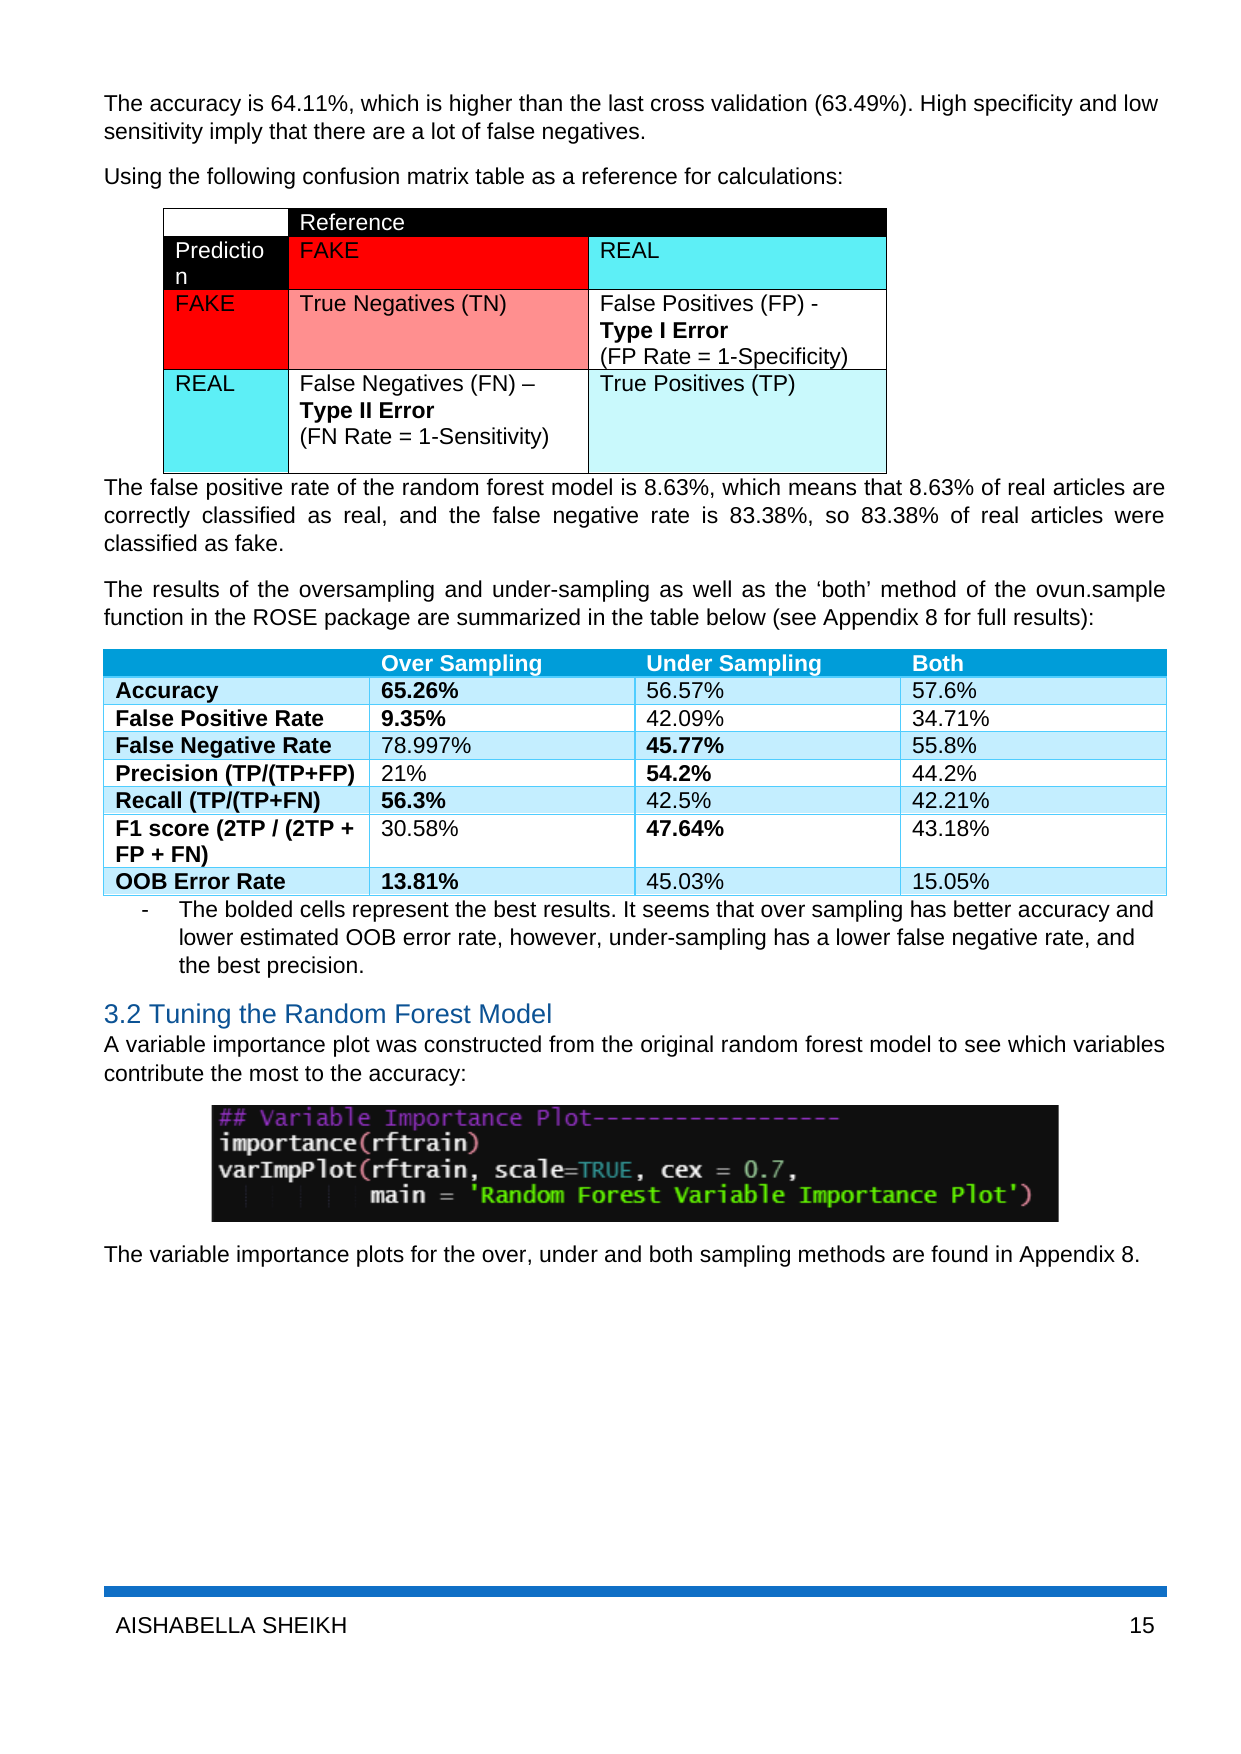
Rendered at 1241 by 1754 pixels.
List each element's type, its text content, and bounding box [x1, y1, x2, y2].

table_cell REAL [164, 370, 288, 472]
table_cell 15.05% [901, 868, 1166, 894]
table_cell 13.81% [370, 868, 634, 894]
table_cell False Negative Rate [104, 732, 369, 759]
table_header Both [901, 650, 1166, 676]
table_cell 78.997% [370, 732, 634, 759]
text A variable importance plot was constructed from the original random forest model to see which variables contribute the most to the accuracy: [103, 1031, 1167, 1086]
subtitle 3.2 Tuning the Random Forest Model [103, 998, 1167, 1029]
table_cell OOB Error Rate [104, 868, 369, 894]
table_cell Recall (TP/(TP+FN) [104, 787, 369, 813]
text The accuracy is 64.11%, which is higher than the last cross validation (63.49%). High specificity and low sensitivity imply that there are a lot of false negatives. [103, 89, 1167, 144]
table_cell 45.77% [636, 732, 900, 759]
table_cell 65.26% [370, 678, 634, 704]
table_cell 55.8% [901, 732, 1166, 759]
table_cell 43.18% [901, 815, 1166, 867]
table_header [164, 209, 288, 236]
table_cell 42.09% [636, 705, 900, 731]
table_cell 21% [370, 760, 634, 786]
table_cell FAKE [289, 237, 588, 289]
table_header Reference [289, 209, 886, 236]
table_cell 56.57% [636, 678, 900, 704]
table_cell 54.2% [636, 760, 900, 786]
table_cell 47.64% [636, 815, 900, 867]
table_cell True Negatives (TN) [289, 290, 588, 369]
table_header Over Sampling [370, 650, 634, 676]
table_cell 42.5% [636, 787, 900, 813]
list The bolded cells represent the best results. It seems that over sampling has better accuracy and lower estimated OOB error rate, however, under-sampling has a lower false negative rate, and the best precision. [141, 896, 1167, 979]
text Using the following confusion matrix table as a reference for calculations: [103, 163, 1167, 189]
table_cell 57.6% [901, 678, 1166, 704]
table_cell 34.71% [901, 705, 1166, 731]
table_cell False Negatives (FN) – Type II Error (FN Rate = 1-Sensitivity) [289, 370, 588, 472]
text The results of the oversampling and under-sampling as well as the ‘both’ method of the ovun.sample function in the ROSE package are summarized in the table below (see Appendix 8 for full results): [103, 576, 1167, 630]
table_cell Accuracy [104, 678, 369, 704]
table_cell 9.35% [370, 705, 634, 731]
table_cell True Positives (TP) [589, 370, 886, 472]
table_header [104, 650, 369, 676]
table_cell 45.03% [636, 868, 900, 894]
table_cell Precision (TP/(TP+FP) [104, 760, 369, 786]
table_cell False Positive Rate [104, 705, 369, 731]
table_cell 42.21% [901, 787, 1166, 813]
table_cell REAL [589, 237, 886, 289]
text The false positive rate of the random forest model is 8.63%, which means that 8.63% of real articles are correctly classified as real, and the false negative rate is 83.38%, so 83.38% of real articles were classified as fake. [103, 473, 1167, 557]
table_header Under Sampling [636, 650, 900, 676]
table_cell Prediction [164, 237, 288, 289]
table_cell False Positives (FP) - Type I Error (FP Rate = 1-Specificity) [589, 290, 886, 369]
table_cell FAKE [164, 290, 288, 369]
text The variable importance plots for the over, under and both sampling methods are found in Appendix 8. [103, 1241, 1167, 1267]
table_cell 56.3% [370, 787, 634, 813]
picture [211, 1105, 1059, 1222]
table_cell F1 score (2TP / (2TP + FP + FN) [104, 815, 369, 867]
table_cell 30.58% [370, 815, 634, 867]
table_cell 44.2% [901, 760, 1166, 786]
